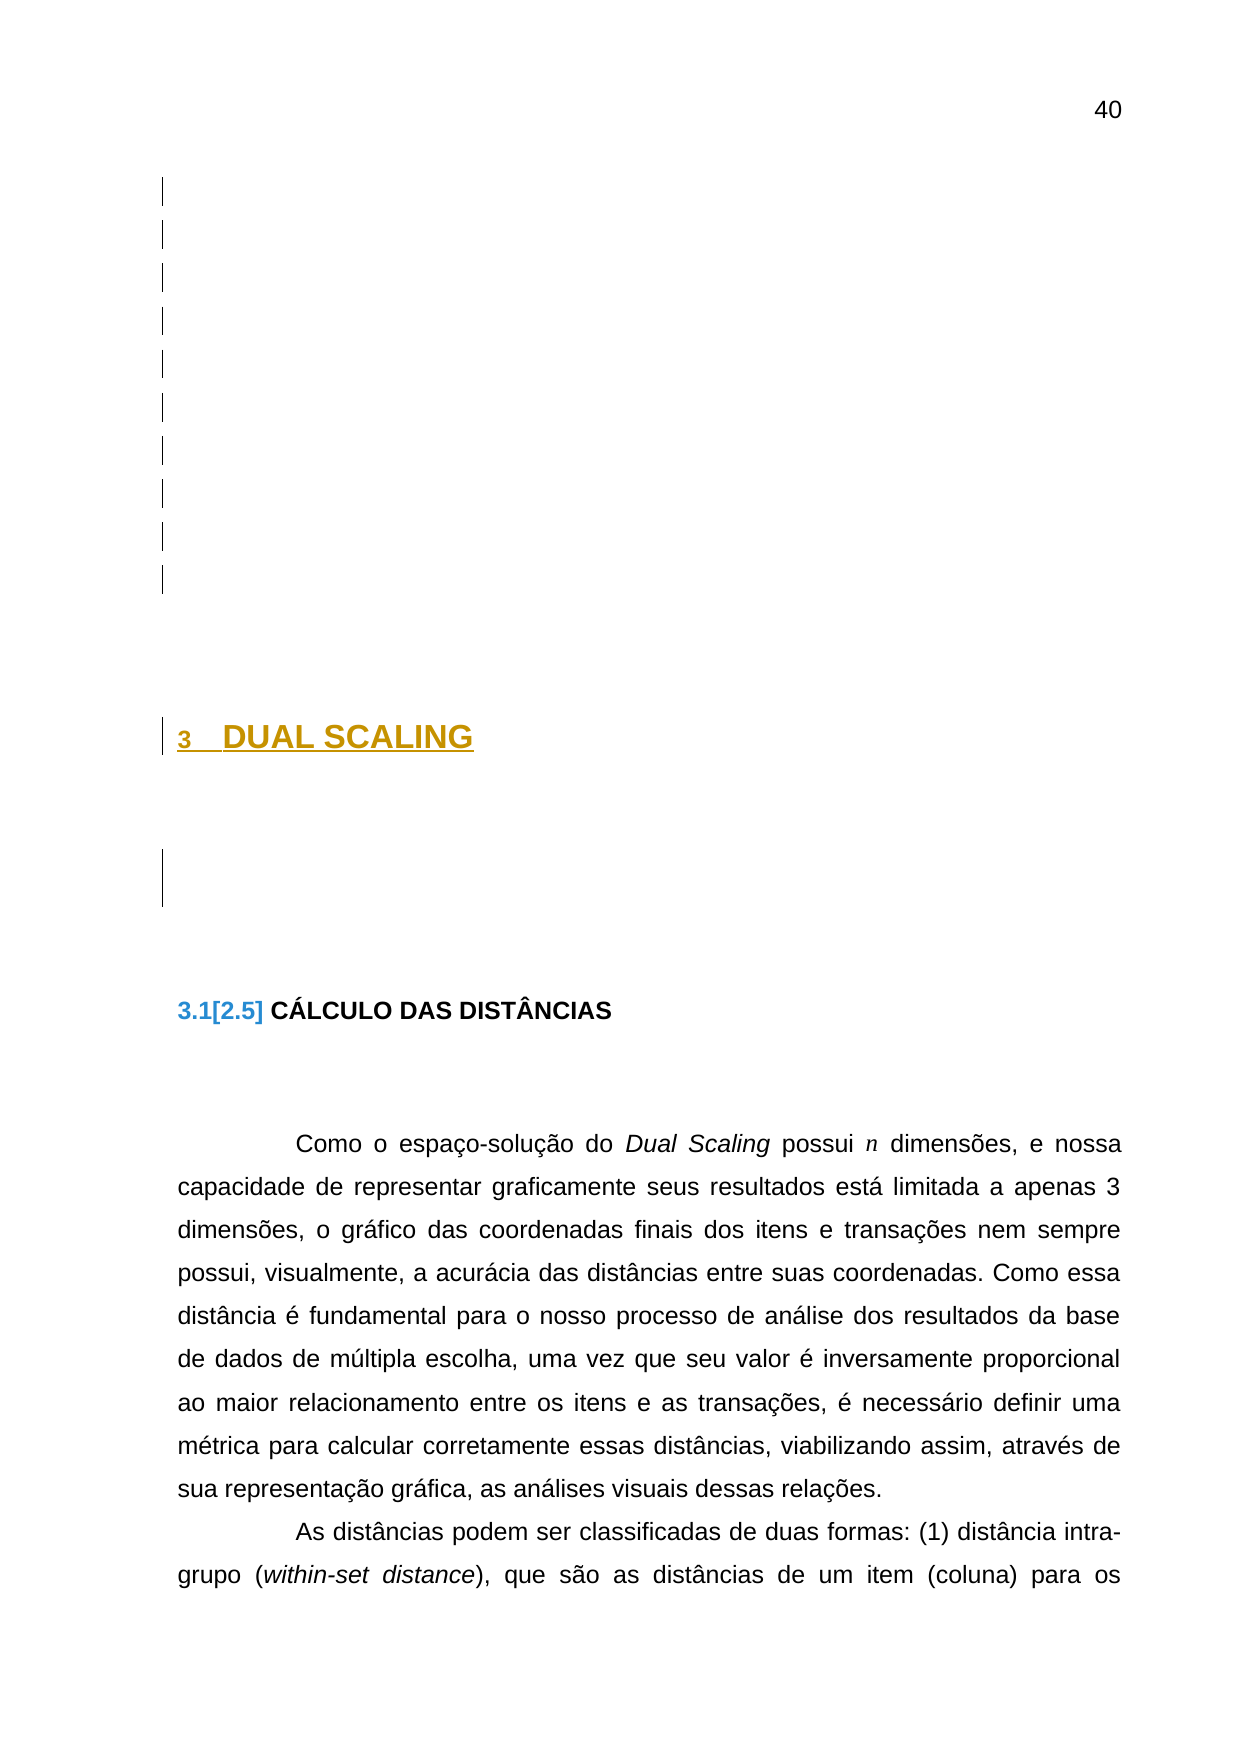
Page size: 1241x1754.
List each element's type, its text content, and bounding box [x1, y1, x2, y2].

subtitle Cálculo das distâncias [177, 996, 1122, 1025]
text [177, 1517, 1122, 1589]
text Como o espaço-solução do Dual Scaling possui dimensões, e nossa capacidade de representar graficamente seus resultados está limitada a apenas 3 dimensões, o gráfico das coordenadas finais dos itens e transações nem sempre possui, visualmente, a acurácia das distâncias entre suas coordenadas. Como essa distância é fundamental para o nosso processo de análise dos resultados da base de dados de múltipla escolha, uma vez que seu valor é inversamente proporcional ao maior relacionamento entre os itens e as transações, é necessário definir uma métrica para calcular corretamente essas distâncias, viabilizando assim, através de sua representação gráfica, as análises visuais dessas relações. [177, 1129, 1122, 1502]
